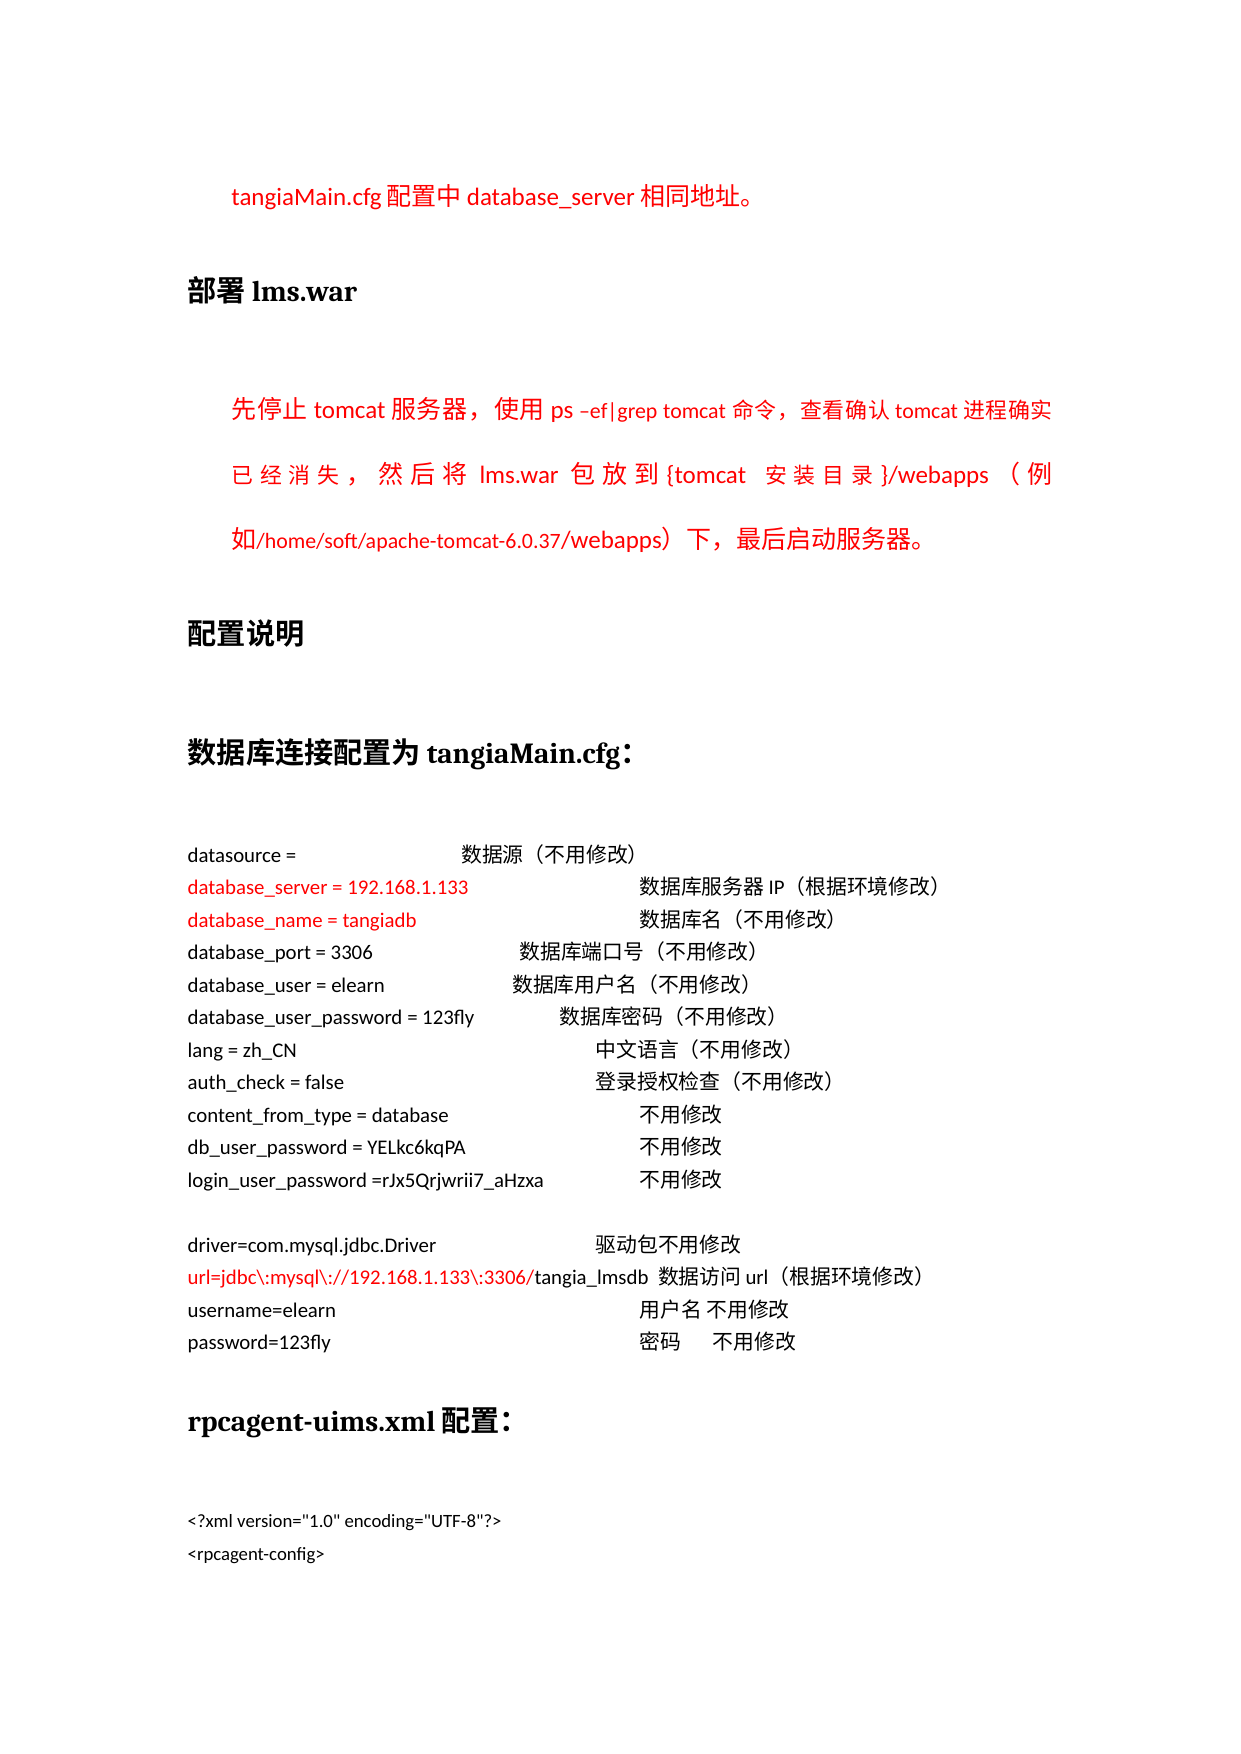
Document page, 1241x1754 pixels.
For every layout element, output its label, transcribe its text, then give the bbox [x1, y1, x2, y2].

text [231, 162, 1053, 227]
text datasource = 数据源（不用修改） [187, 837, 1053, 869]
text database_user_password = 123fly 数据库密码（不用修改） [187, 999, 1053, 1032]
text 先停止tomcat服务器，使用ps –ef|grep tomcat 命令，查看确认tomcat进程确实已经消失，然后将lms.war包放到{tomcat 安装目录}/webapps（例如/home/soft/apache-tomcat-6.0.37/webapps）下，最后启动服务器。 [231, 375, 1053, 570]
text <?xml version="1.0" encoding="UTF-8"?> [187, 1505, 1053, 1537]
text database_user = elearn 数据库用户名（不用修改） [187, 967, 1053, 999]
subtitle 部署lms.war [187, 256, 1053, 321]
text database_server = 192.168.1.133 数据库服务器IP（根据环境修改） [187, 869, 1053, 902]
subtitle rpcagent-uims.xml配置： [187, 1386, 1053, 1451]
text auth_check = false 登录授权检查（不用修改） [187, 1064, 1053, 1097]
text content_from_type = database 不用修改 [187, 1097, 1053, 1129]
text <rpcagent-config> [187, 1537, 1053, 1570]
subtitle 数据库连接配置为tangiaMain.cfg： [187, 718, 1053, 783]
text driver=com.mysql.jdbc.Driver 驱动包不用修改 [187, 1227, 1053, 1259]
text password=123fly 密码 不用修改 [187, 1324, 1053, 1357]
text url=jdbc\:mysql\://192.168.1.133\:3306/tangia_lmsdb 数据访问url（根据环境修改） [187, 1259, 1053, 1292]
text login_user_password =rJx5Qrjwrii7_aHzxa 不用修改 [187, 1162, 1053, 1194]
text lang = zh_CN 中文语言（不用修改） [187, 1032, 1053, 1064]
text username=elearn 用户名 不用修改 [187, 1292, 1053, 1324]
text database_port = 3306 数据库端口号（不用修改） [187, 934, 1053, 967]
text database_name = tangiadb 数据库名（不用修改） [187, 902, 1053, 934]
text db_user_password = YELkc6kqPA 不用修改 [187, 1129, 1053, 1162]
subtitle 配置说明 [187, 599, 1053, 664]
